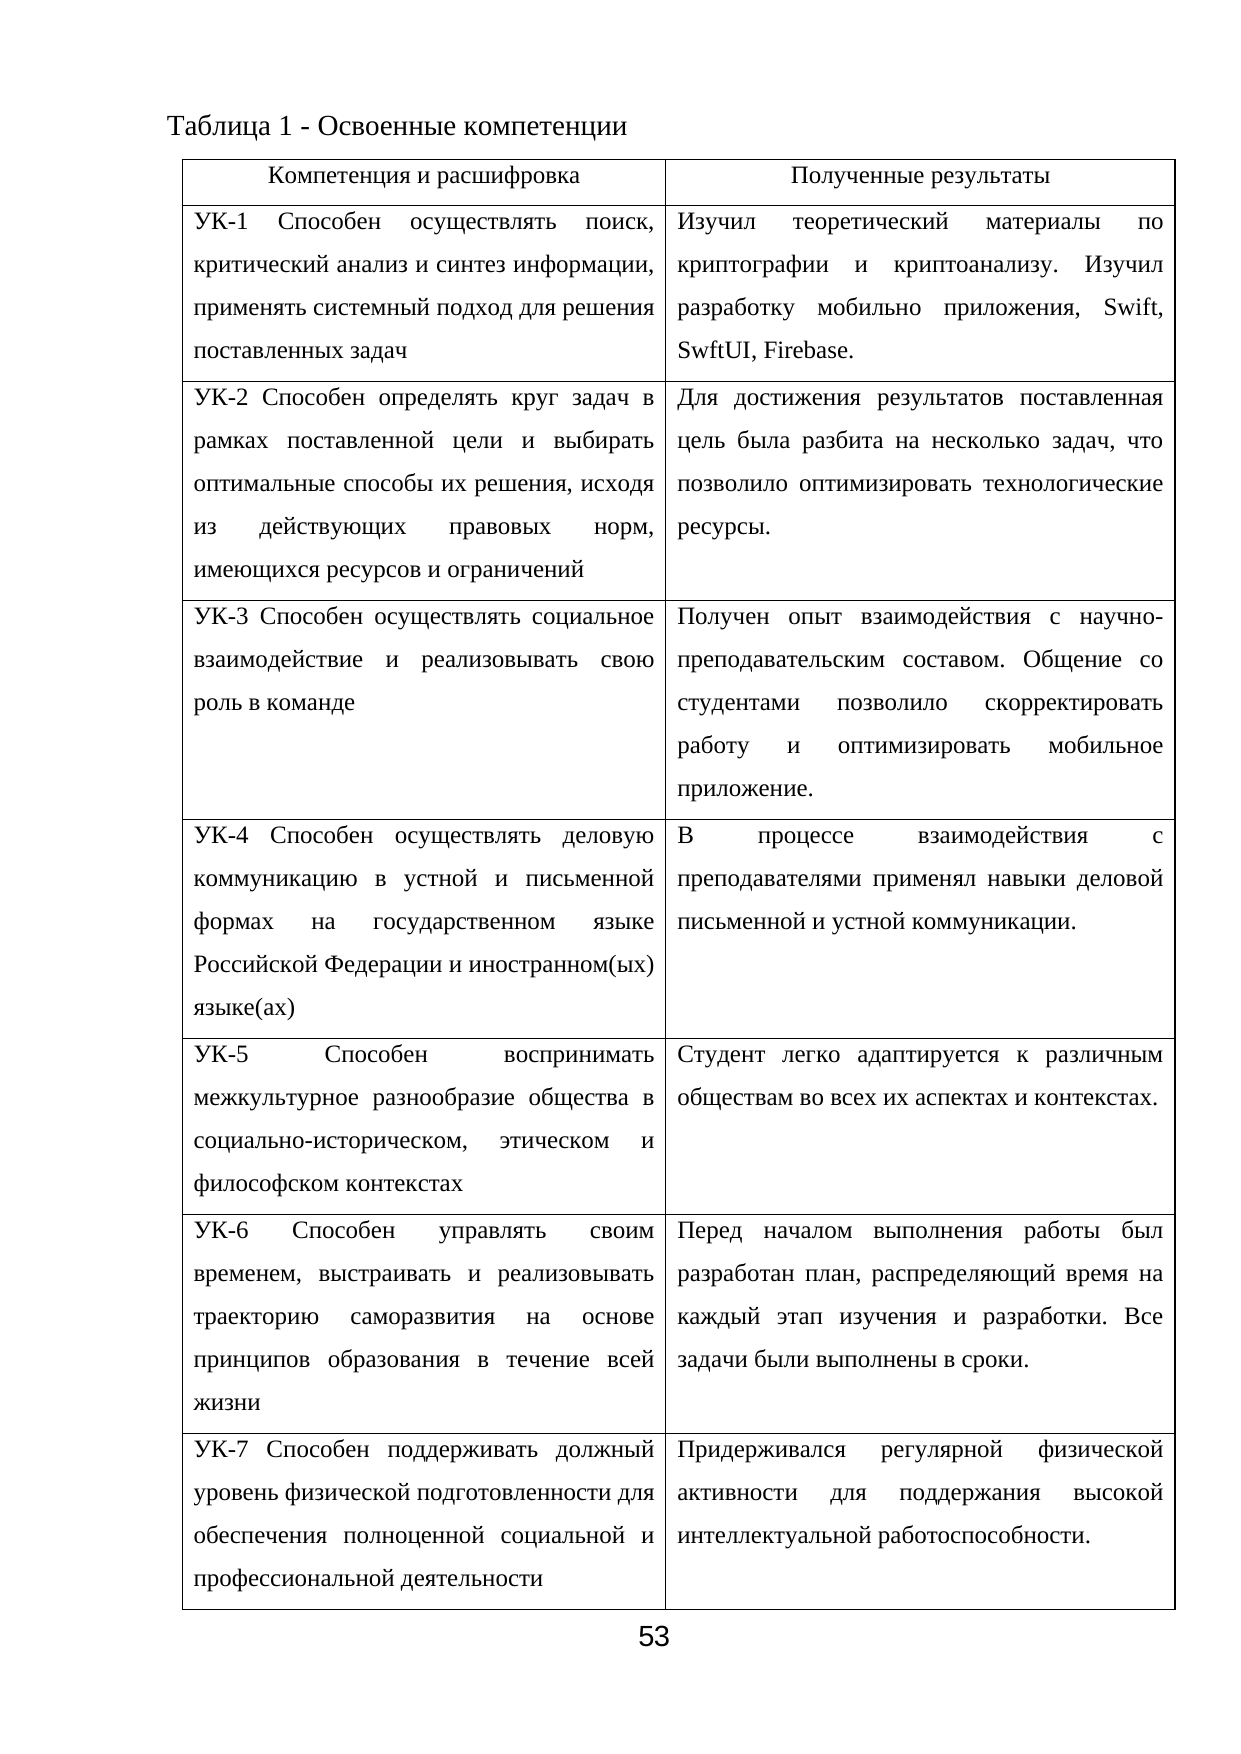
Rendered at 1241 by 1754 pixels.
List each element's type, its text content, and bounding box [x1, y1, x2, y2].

table_cell Студент легко адаптируется к различным обществам во всех их аспектах и контекстах. [666, 1039, 1174, 1214]
table_header Компетенция и расшифровка [183, 160, 665, 205]
table_cell Придерживался регулярной физической активности для поддержания высокой интеллектуальной работоспособности. [666, 1434, 1174, 1608]
table_cell УК-2 Способен определять круг задач в рамках поставленной цели и выбирать оптимальные способы их решения, исходя из действующих правовых норм, имеющихся ресурсов и ограничений [183, 382, 665, 600]
table_cell Получен опыт взаимодействия с научно-преподавательским составом. Общение со студентами позволило скорректировать работу и оптимизировать мобильное приложение. [666, 601, 1174, 819]
table_cell УК-7 Способен поддерживать должный уровень физической подготовленности для обеспечения полноценной социальной и профессиональной деятельности [183, 1434, 665, 1608]
table_cell УК-6 Способен управлять своим временем, выстраивать и реализовывать траекторию саморазвития на основе принципов образования в течение всей жизни [183, 1215, 665, 1433]
table_cell Для достижения результатов поставленная цель была разбита на несколько задач, что позволило оптимизировать технологические ресурсы. [666, 382, 1174, 600]
table_header Полученные результаты [666, 160, 1174, 205]
table_cell В процессе взаимодействия с преподавателями применял навыки деловой письменной и устной коммуникации. [666, 820, 1174, 1038]
table_cell УК-3 Способен осуществлять социальное взаимодействие и реализовывать свою роль в команде [183, 601, 665, 819]
table_cell УК-4 Способен осуществлять деловую коммуникацию в устной и письменной формах на государственном языке Российской Федерации и иностранном(ых) языке(ах) [183, 820, 665, 1038]
table_cell УК-5 Способен воспринимать межкультурное разнообразие общества в социально-историческом, этическом и философском контекстах [183, 1039, 665, 1214]
table_cell УК-1 Способен осуществлять поиск, критический анализ и синтез информации, применять системный подход для решения поставленных задач [183, 206, 665, 381]
table_cell Изучил теоретический материалы по криптографии и криптоанализу. Изучил разработку мобильно приложения, Swift, SwftUI, Firebase. [666, 206, 1174, 381]
table_cell Перед началом выполнения работы был разработан план, распределяющий время на каждый этап изучения и разработки. Все задачи были выполнены в сроки. [666, 1215, 1174, 1433]
text Таблица 1 - Освоенные компетенции [167, 108, 1190, 142]
